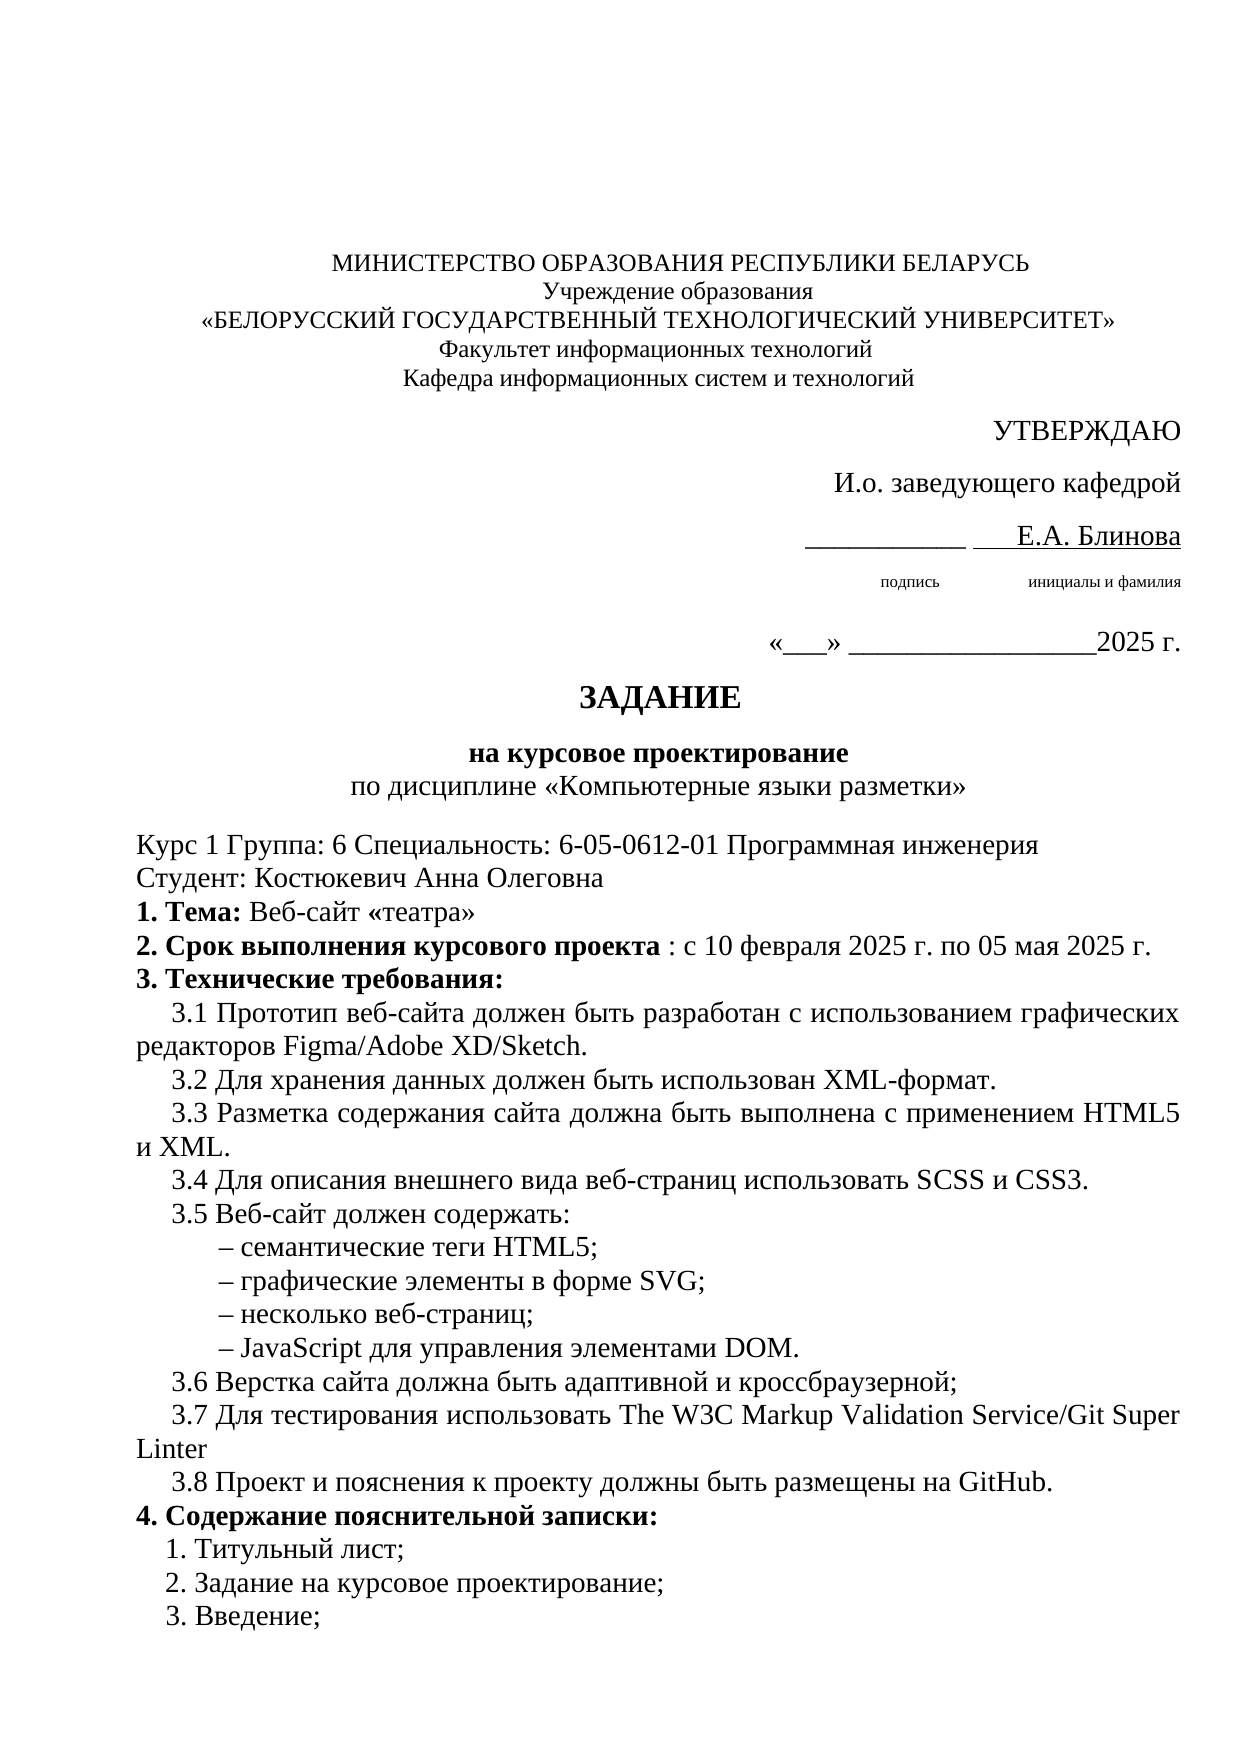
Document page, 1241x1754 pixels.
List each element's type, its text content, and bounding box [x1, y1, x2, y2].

text 3.1 Прототип веб-сайта должен быть разработан с использованием графических редакторов Figma/Adobe XD/Sketch. [136, 995, 1181, 1062]
text Студент: Костюкевич Анна Олеговна [136, 861, 1181, 894]
text 3. Введение; [136, 1598, 1181, 1632]
text 1. Титульный лист; [136, 1531, 1181, 1565]
text МИНИСТЕРСТВО ОБРАЗОВАНИЯ РЕСПУБЛИКИ БЕЛАРУСЬ [136, 248, 1181, 276]
text «___» _________________2025 г. [136, 624, 1181, 658]
text – JavaScript для управления элементами DOM. [136, 1330, 1181, 1364]
text Учреждение образования «БЕЛОРУССКИЙ ГОСУДАРСТВЕННЫЙ ТЕХНОЛОГИЧЕСКИЙ УНИВЕРСИТЕТ» [136, 276, 1181, 334]
text 3.4 Для описания внешнего вида веб-страниц использовать SCSS и CSS3. [136, 1162, 1181, 1196]
text Факультет информационных технологий Кафедра информационных систем и технологий [136, 334, 1181, 391]
text на курсовое проектирование [136, 735, 1181, 768]
text 3.5 Веб-сайт должен содержать: [136, 1196, 1181, 1229]
text – семантические теги HTML5; [136, 1229, 1181, 1263]
text – несколько веб-страниц; [136, 1297, 1181, 1330]
text ЗАДАНИЕ [505, 677, 1181, 715]
text И.о. заведующего кафедрой [136, 466, 1181, 499]
text подпись инициалы и фамилия [136, 571, 1181, 605]
text Утверждаю [136, 413, 1181, 446]
text по дисциплине «Компьютерные языки разметки» [136, 768, 1181, 802]
text ___________ Е.А. Блинова [136, 518, 1181, 552]
text Курс 1 Группа: 6 Специальность: 6-05-0612-01 Программная инженерия [136, 827, 1181, 861]
text 4. Содержание пояснительной записки: [136, 1498, 1181, 1531]
text 1. Тема: Веб-сайт «театра» [136, 894, 1181, 928]
text – графические элементы в форме SVG; [136, 1263, 1181, 1297]
text 2. Задание на курсовое проектирование; [136, 1565, 1181, 1598]
text 3.6 Верстка сайта должна быть адаптивной и кроссбраузерной; [136, 1364, 1181, 1397]
text 3.3 Разметка содержания сайта должна быть выполнена с применением HTML5 и XML. [136, 1095, 1181, 1162]
text 3.7 Для тестирования использовать The W3C Markup Validation Service/Git Super Linter [136, 1397, 1181, 1464]
text 3.2 Для хранения данных должен быть использован XML-формат. [136, 1062, 1181, 1095]
text 3. Технические требования: [136, 961, 1181, 995]
text 2. Срок выполнения курсового проекта : с 10 февраля 2025 г. по 05 мая 2025 г. [136, 928, 1181, 961]
text 3.8 Проект и пояснения к проекту должны быть размещены на GitHub. [136, 1464, 1181, 1498]
